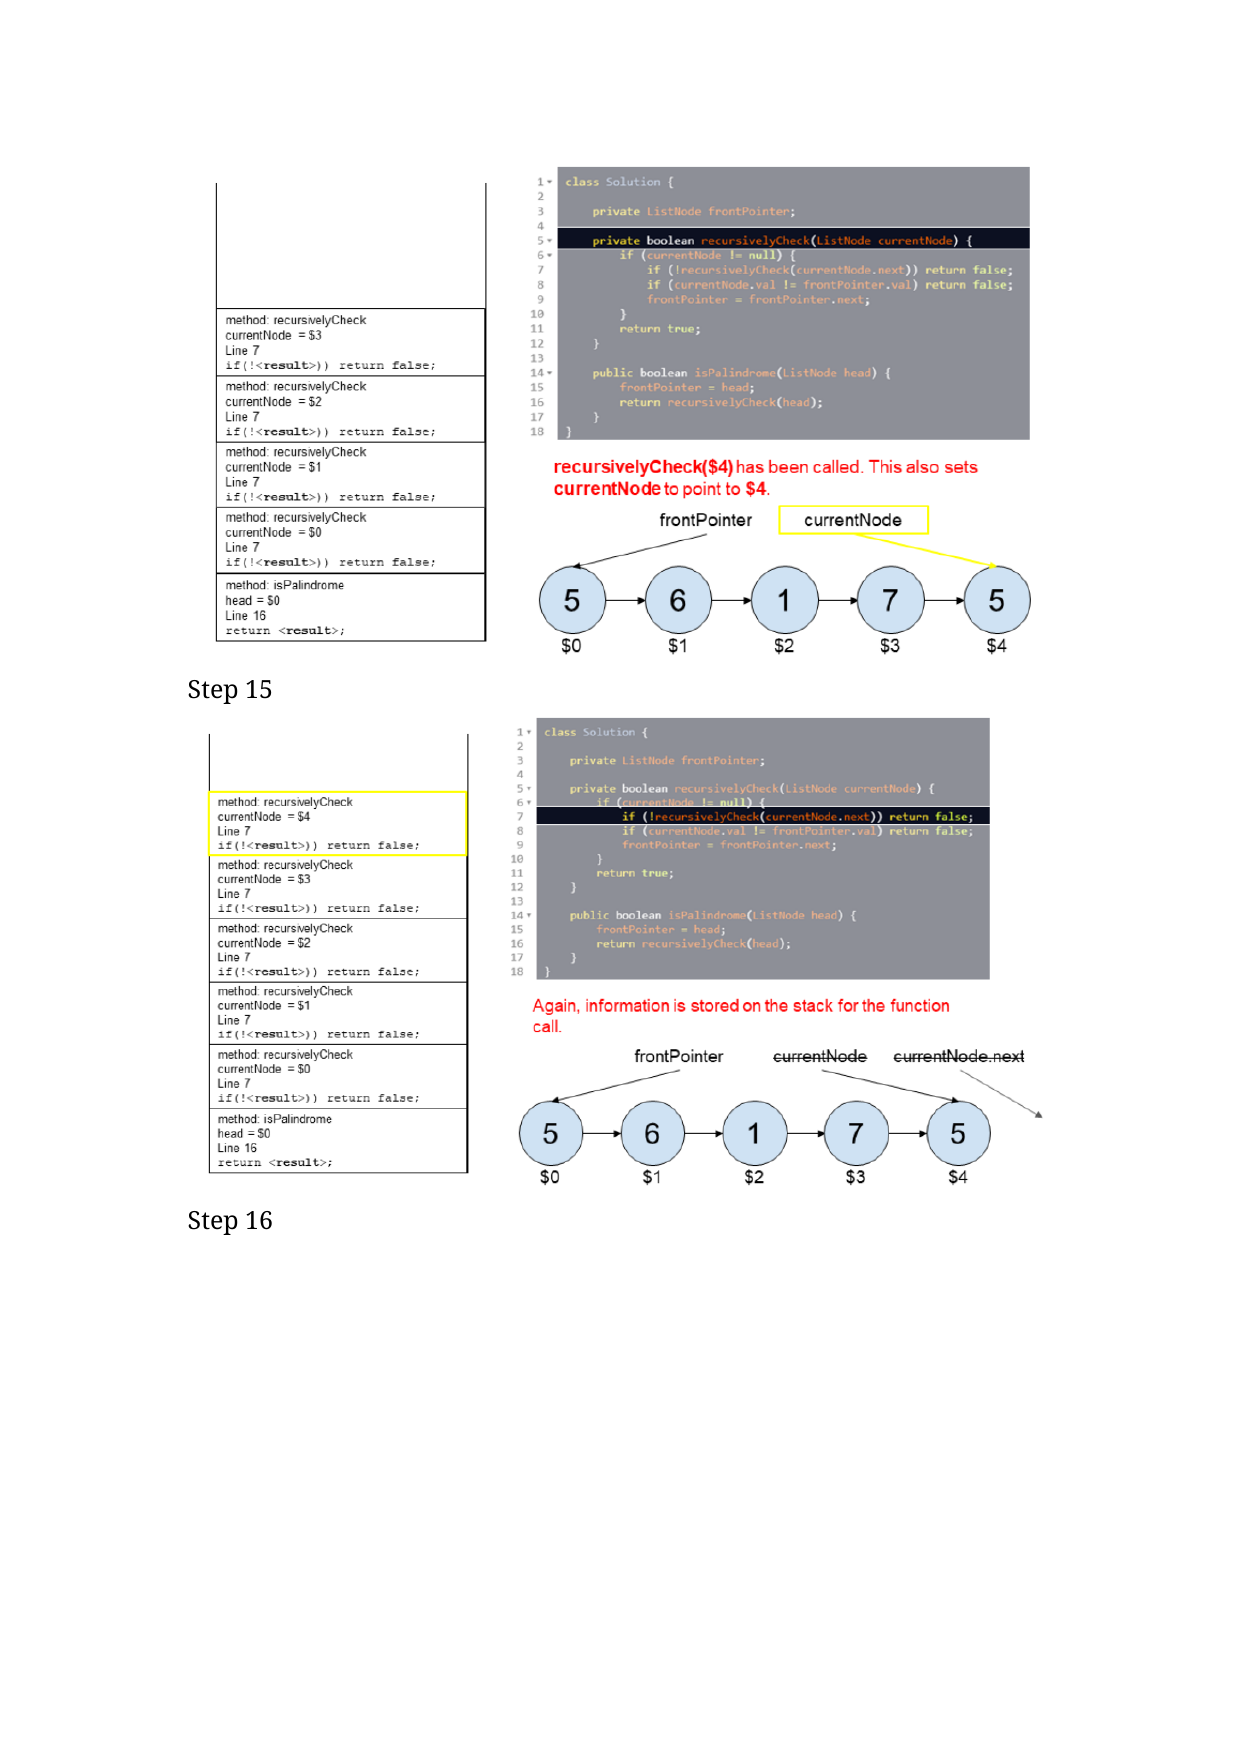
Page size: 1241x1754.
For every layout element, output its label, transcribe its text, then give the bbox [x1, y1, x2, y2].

text Step 16 [187, 1203, 1053, 1237]
picture [187, 150, 1053, 672]
picture [187, 705, 1053, 1203]
text Step 15 [187, 672, 1053, 705]
